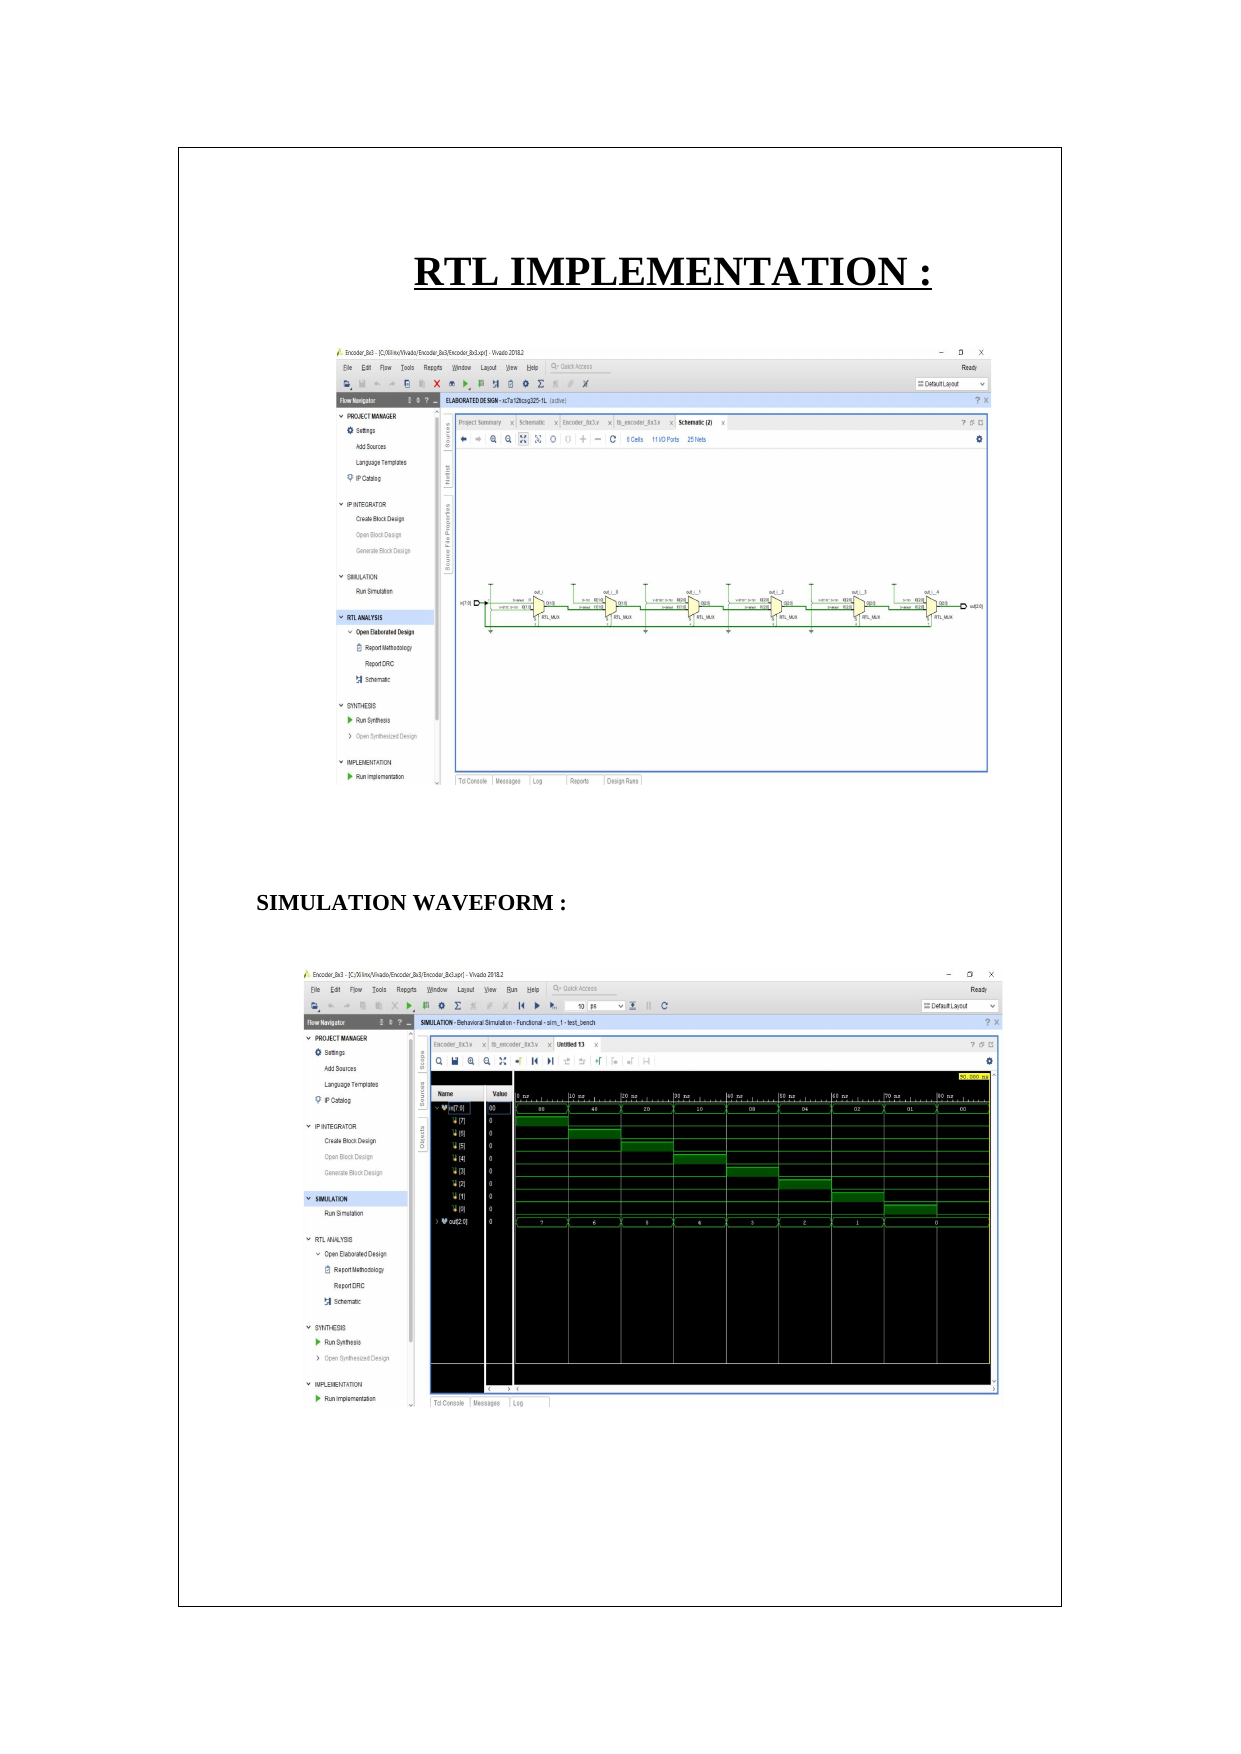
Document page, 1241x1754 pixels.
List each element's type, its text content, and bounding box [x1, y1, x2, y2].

picture [303, 968, 1003, 1407]
subtitle RTL IMPLEMENTATION : [268, 246, 1078, 294]
text SIMULATION WAVEFORM : [256, 889, 1078, 916]
picture [336, 347, 992, 785]
